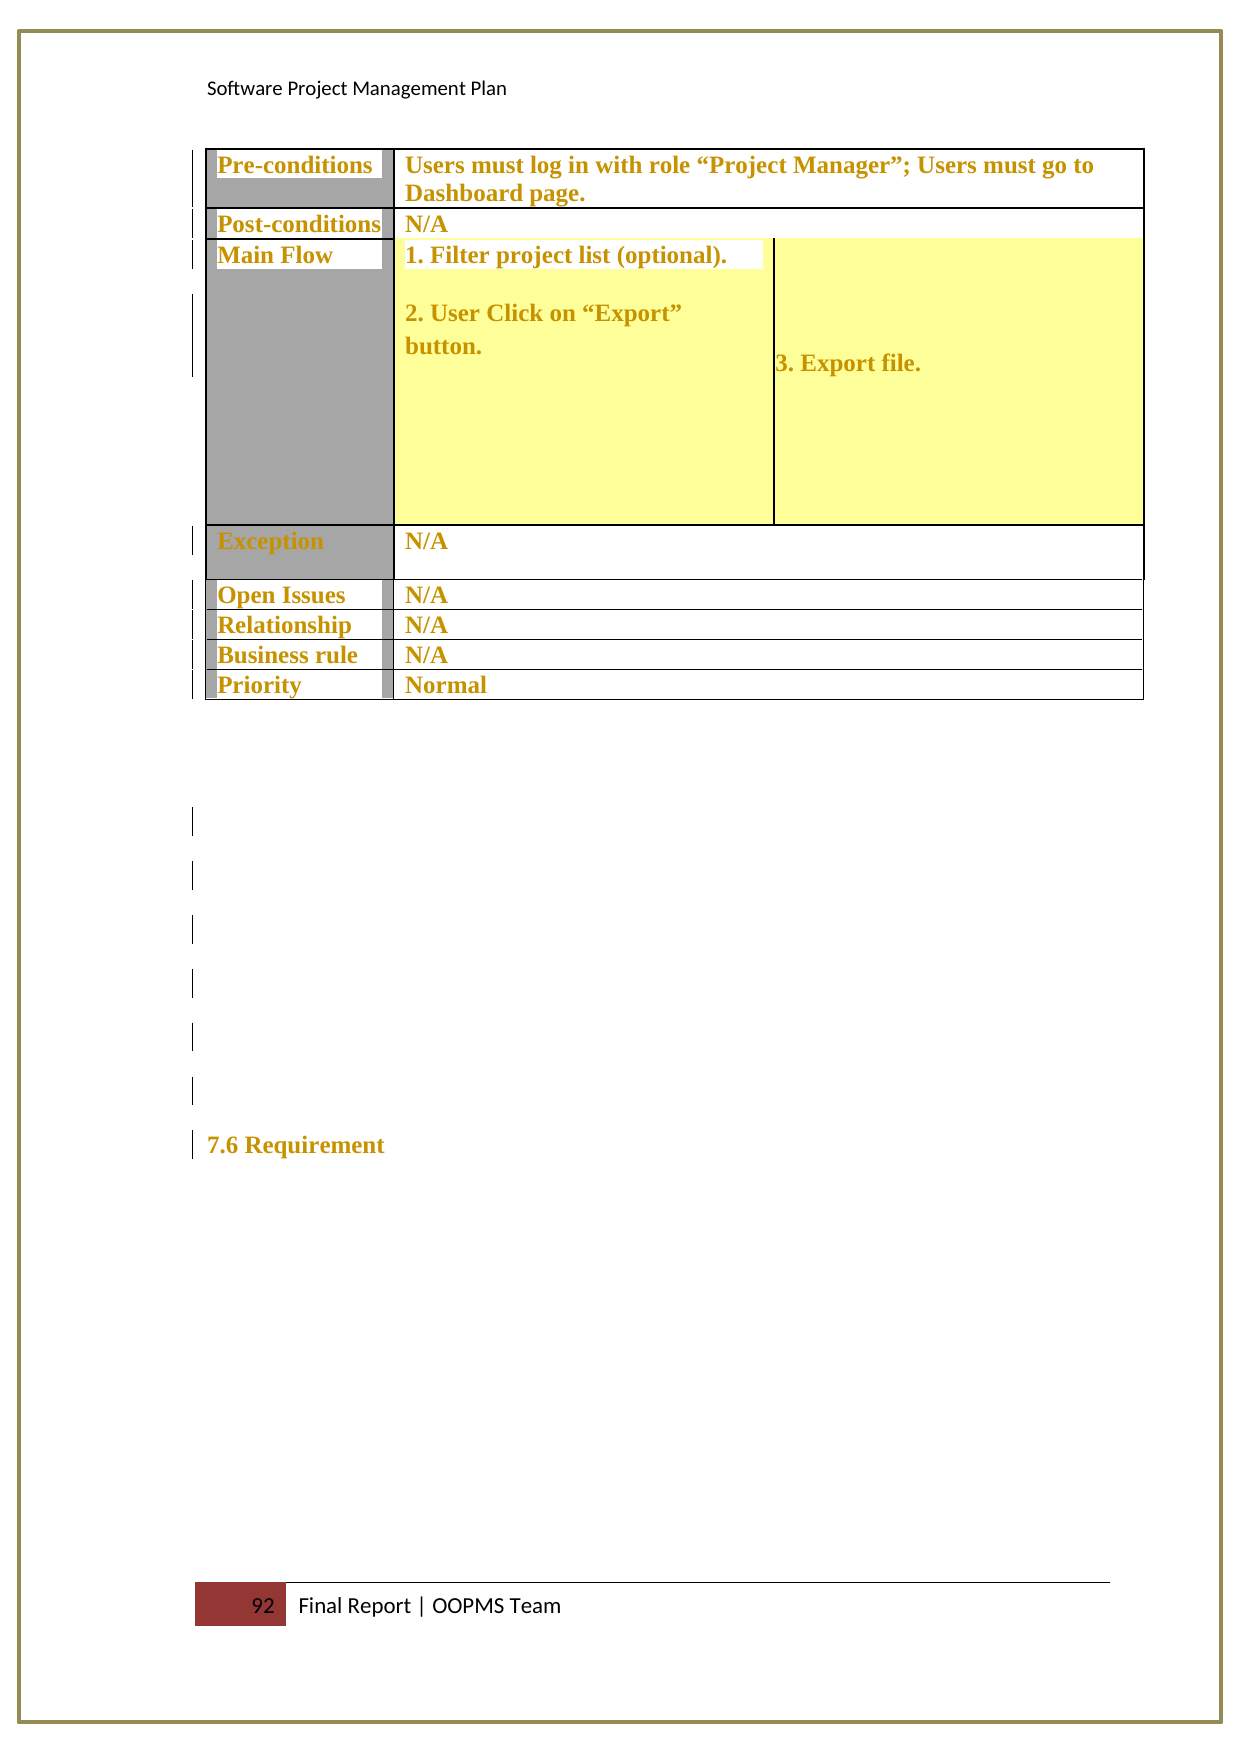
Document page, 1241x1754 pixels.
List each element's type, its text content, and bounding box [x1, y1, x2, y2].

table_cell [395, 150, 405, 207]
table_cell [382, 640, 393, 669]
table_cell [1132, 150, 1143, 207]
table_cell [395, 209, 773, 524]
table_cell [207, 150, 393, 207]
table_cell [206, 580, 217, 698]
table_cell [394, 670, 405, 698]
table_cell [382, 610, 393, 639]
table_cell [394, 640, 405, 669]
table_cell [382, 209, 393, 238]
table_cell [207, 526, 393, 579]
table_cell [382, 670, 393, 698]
text 7.6 Requirement [207, 1130, 1122, 1159]
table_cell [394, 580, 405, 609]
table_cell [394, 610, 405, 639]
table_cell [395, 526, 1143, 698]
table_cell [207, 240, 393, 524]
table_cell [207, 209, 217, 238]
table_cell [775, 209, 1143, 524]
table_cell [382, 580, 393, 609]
